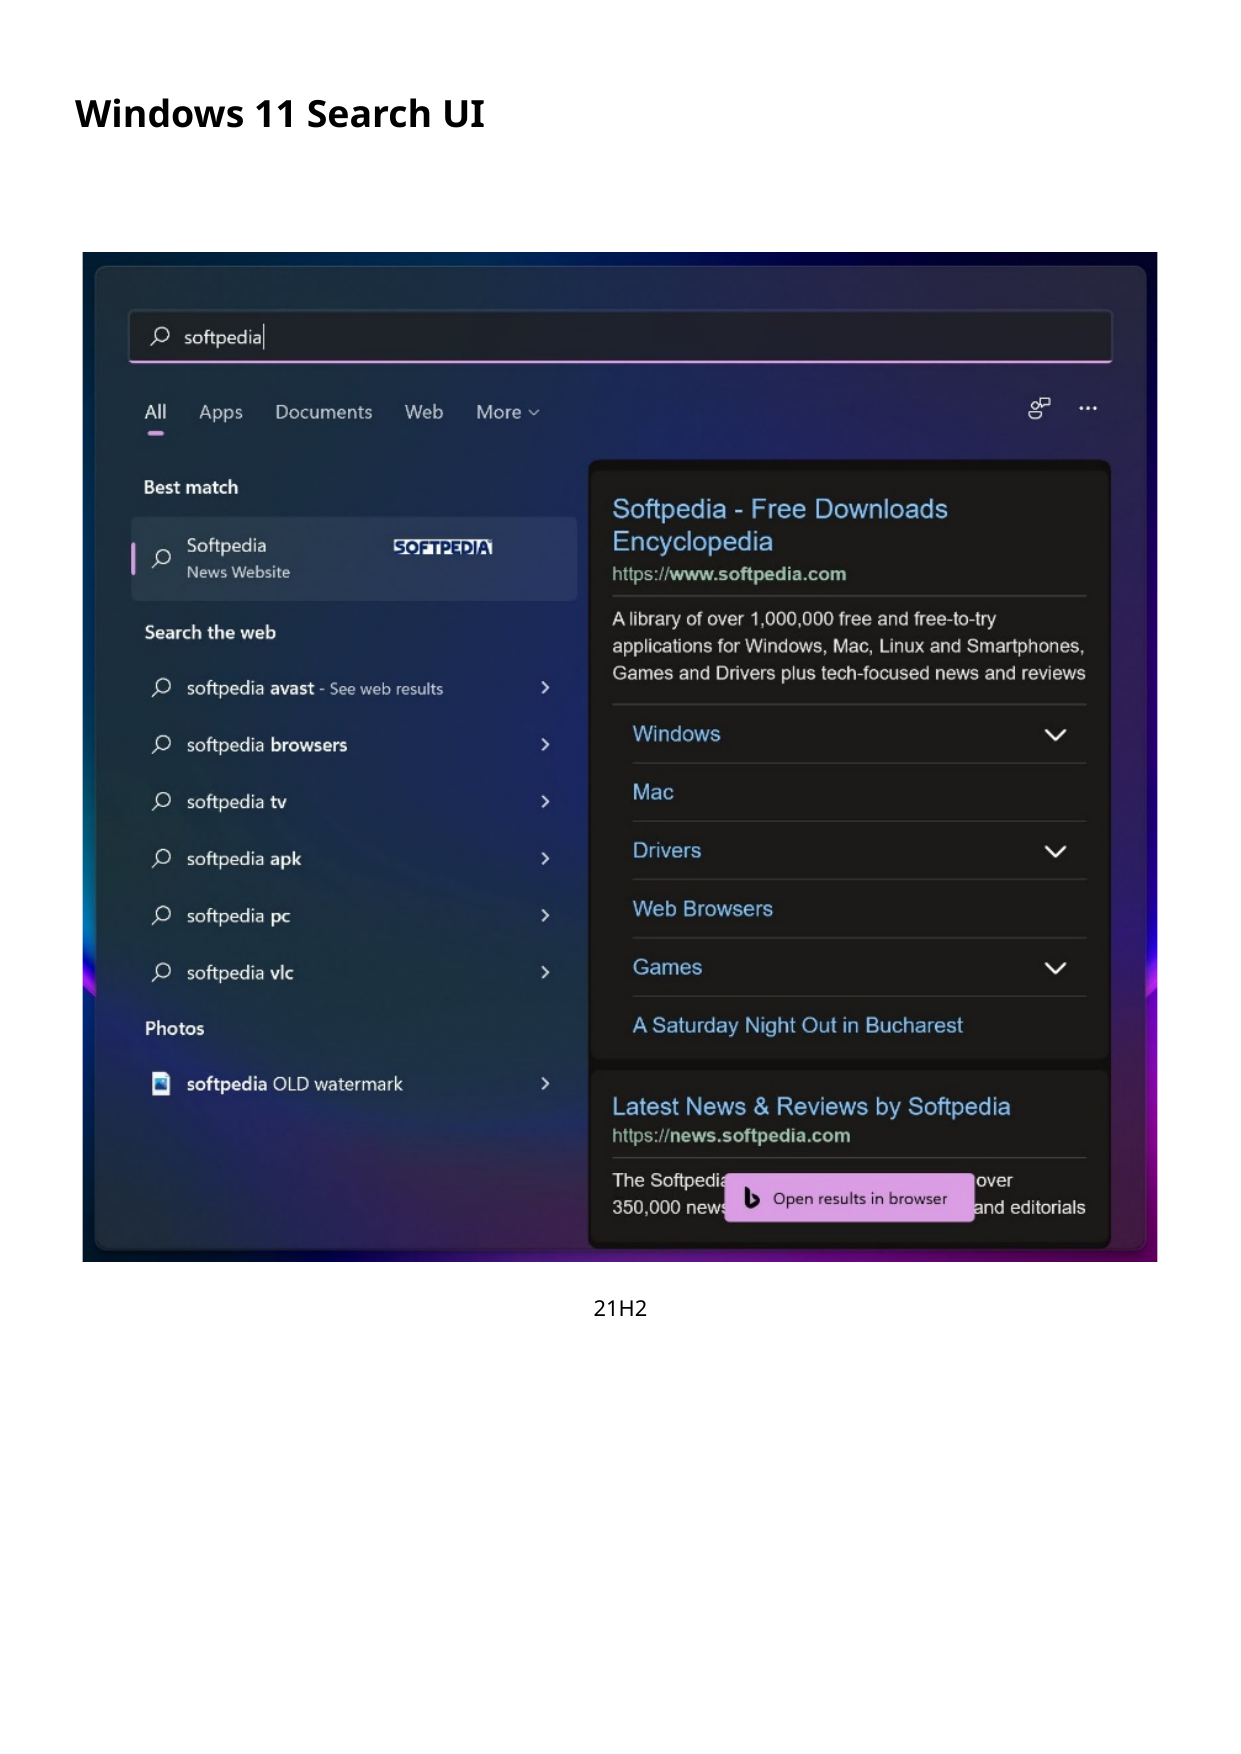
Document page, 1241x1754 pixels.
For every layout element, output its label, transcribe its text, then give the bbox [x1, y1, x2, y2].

picture [82, 252, 1158, 1262]
text 21H2 [75, 1292, 1165, 1324]
subtitle Windows 11 Search UI [75, 81, 1165, 146]
